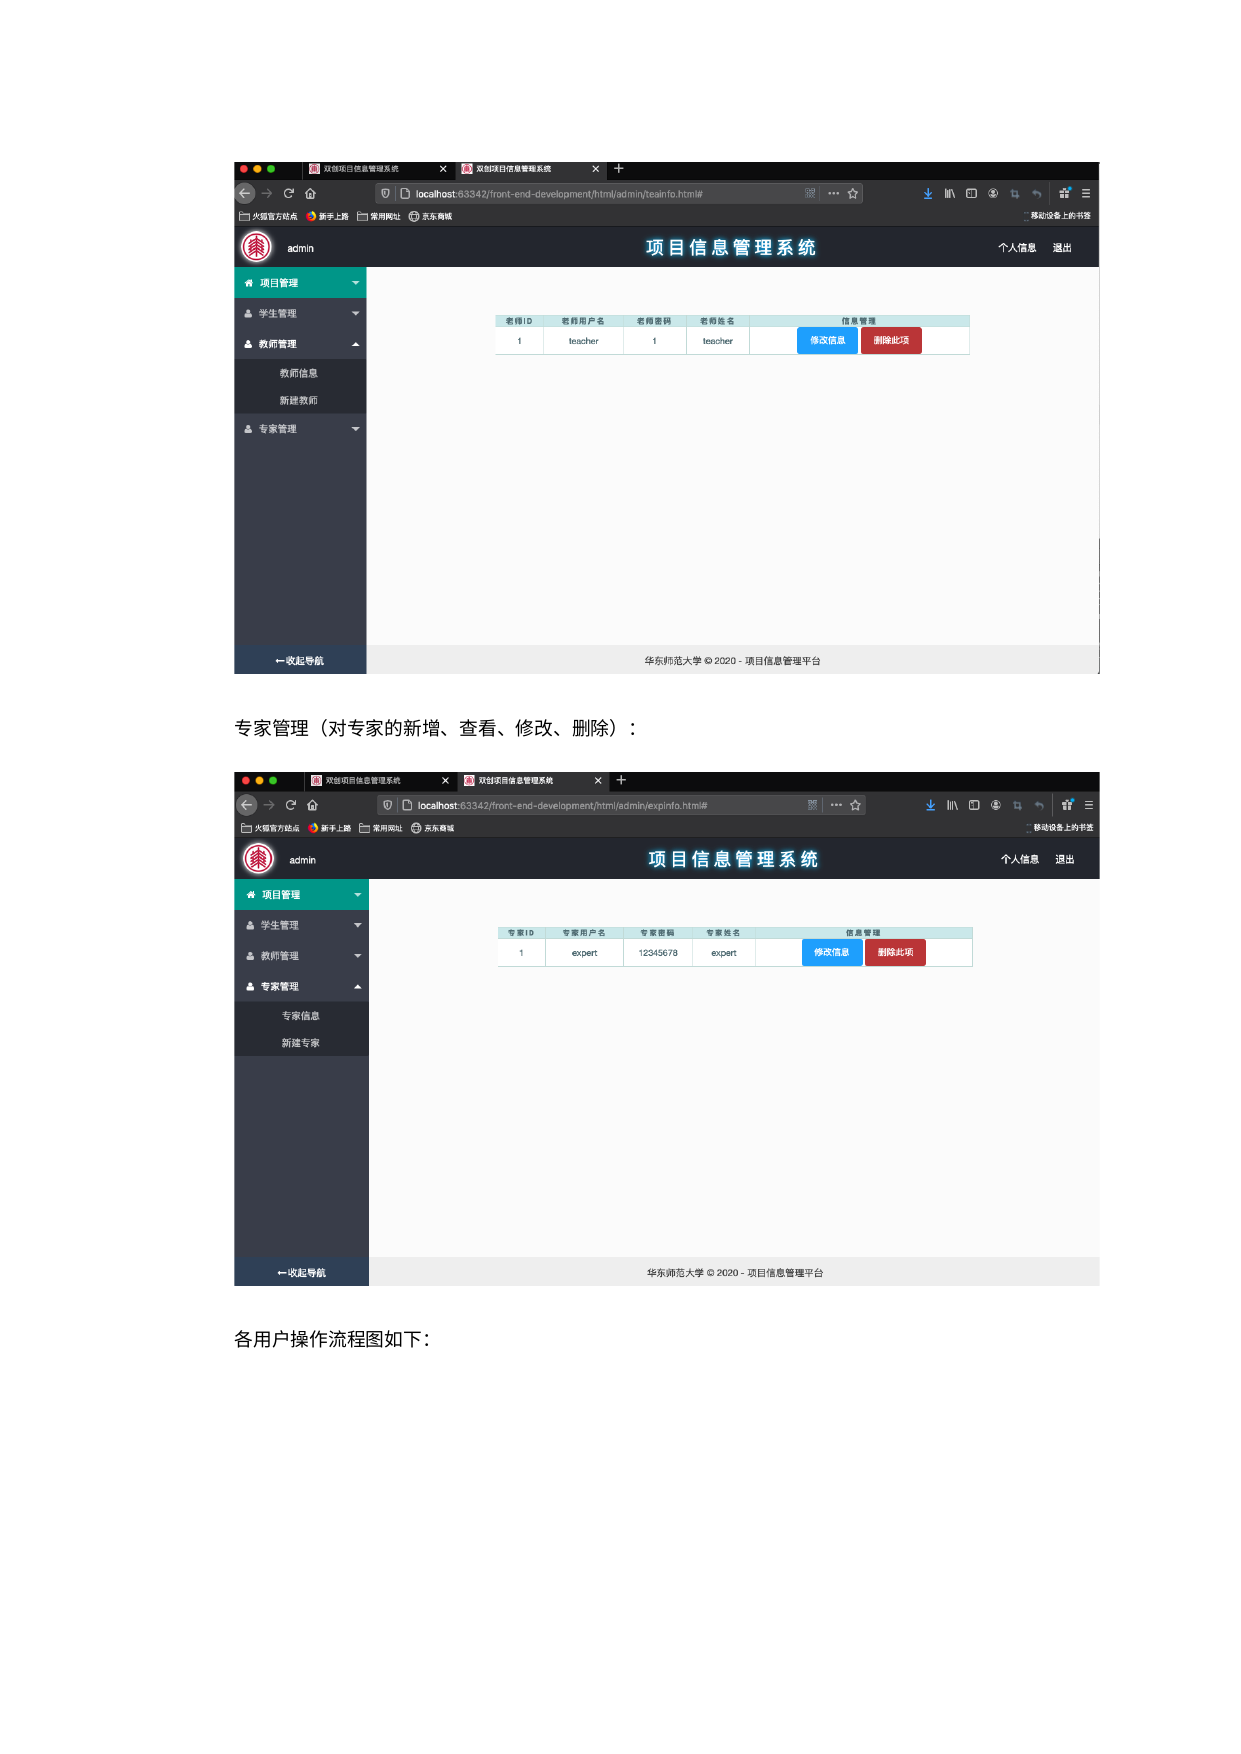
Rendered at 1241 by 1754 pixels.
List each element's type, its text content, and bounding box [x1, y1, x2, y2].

picture [234, 772, 1100, 1286]
text 专家管理（对专家的新增、查看、修改、删除）： [187, 711, 1053, 744]
picture [234, 162, 1100, 674]
text 各用户操作流程图如下： [187, 1322, 1053, 1354]
